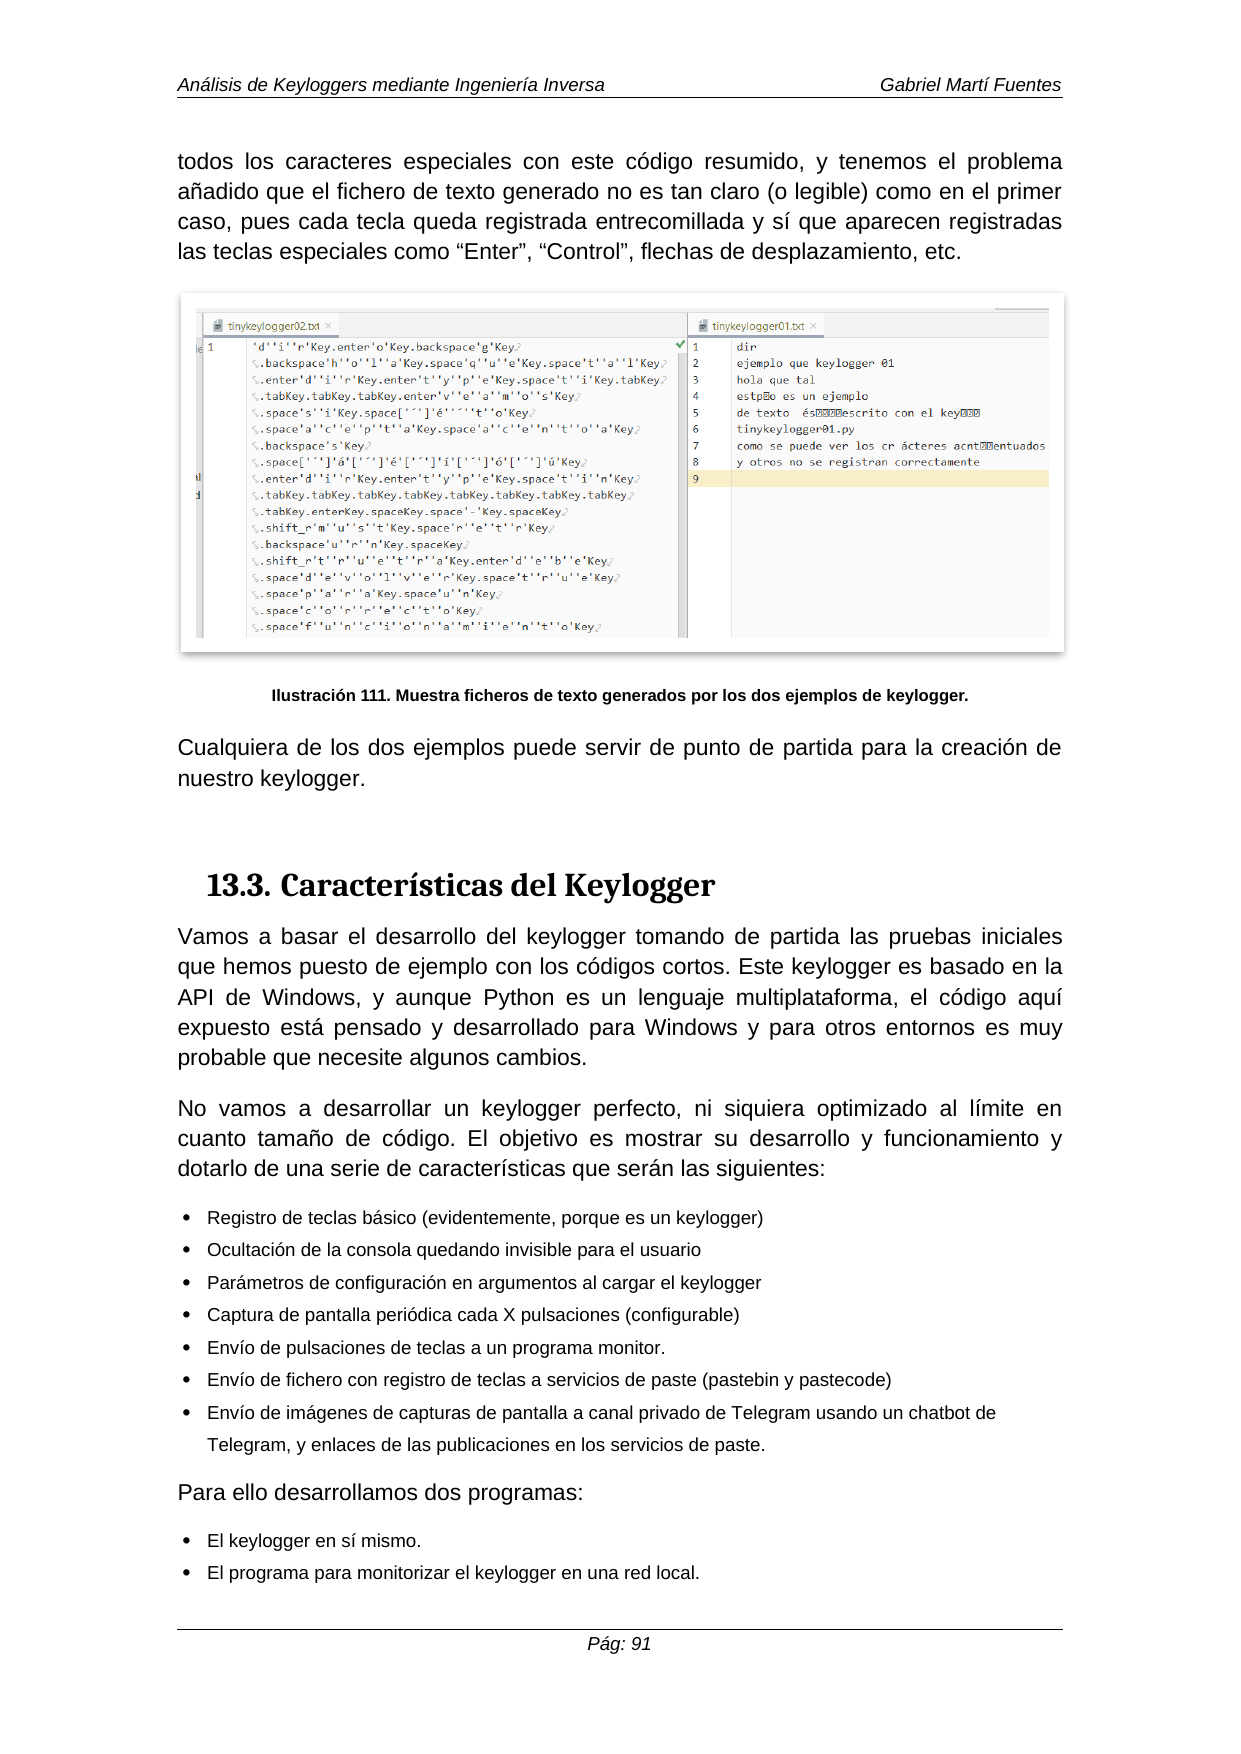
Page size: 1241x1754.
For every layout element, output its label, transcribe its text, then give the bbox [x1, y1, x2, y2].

text No vamos a desarrollar un keylogger perfecto, ni siquiera optimizado al límite en cuanto tamaño de código. El objetivo es mostrar su desarrollo y funcionamiento y dotarlo de una serie de características que serán las siguientes: [177, 1095, 1063, 1182]
text Vamos a basar el desarrollo del keylogger tomando de partida las pruebas iniciales que hemos puesto de ejemplo con los códigos cortos. Este keylogger es basado en la API de Windows, y aunque Python es un lenguaje multiplataforma, el código aquí expuesto está pensado y desarrollado para Windows y para otros entornos es muy probable que necesite algunos cambios. [177, 923, 1063, 1070]
list El programa para monitorizar el keylogger en una red local. [183, 1562, 1063, 1584]
list Ocultación de la consola quedando invisible para el usuario [183, 1239, 1063, 1261]
list Registro de teclas básico (evidentemente, porque es un keylogger) [183, 1206, 1063, 1228]
subtitle Características del Keylogger [207, 867, 1063, 905]
list El keylogger en sí mismo. [183, 1530, 1063, 1551]
list Envío de pulsaciones de teclas a un programa monitor. [183, 1336, 1063, 1358]
list Parámetros de configuración en argumentos al cargar el keylogger [183, 1271, 1063, 1293]
text Para ello desarrollamos dos programas: [177, 1479, 1063, 1505]
list Captura de pantalla periódica cada X pulsaciones (configurable) [183, 1304, 1063, 1326]
list Envío de imágenes de capturas de pantalla a canal privado de Telegram usando un chatbot de Telegram, y enlaces de las publicaciones en los servicios de paste. [183, 1401, 1063, 1455]
list Envío de fichero con registro de teclas a servicios de paste (pastebin y pastecode) [183, 1369, 1063, 1391]
text Ilustración 111. Muestra ficheros de texto generados por los dos ejemplos de keylogger. [177, 686, 1063, 705]
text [177, 148, 1063, 264]
picture [196, 308, 1049, 638]
text Cualquiera de los dos ejemplos puede servir de punto de partida para la creación de nuestro keylogger. [177, 734, 1063, 791]
